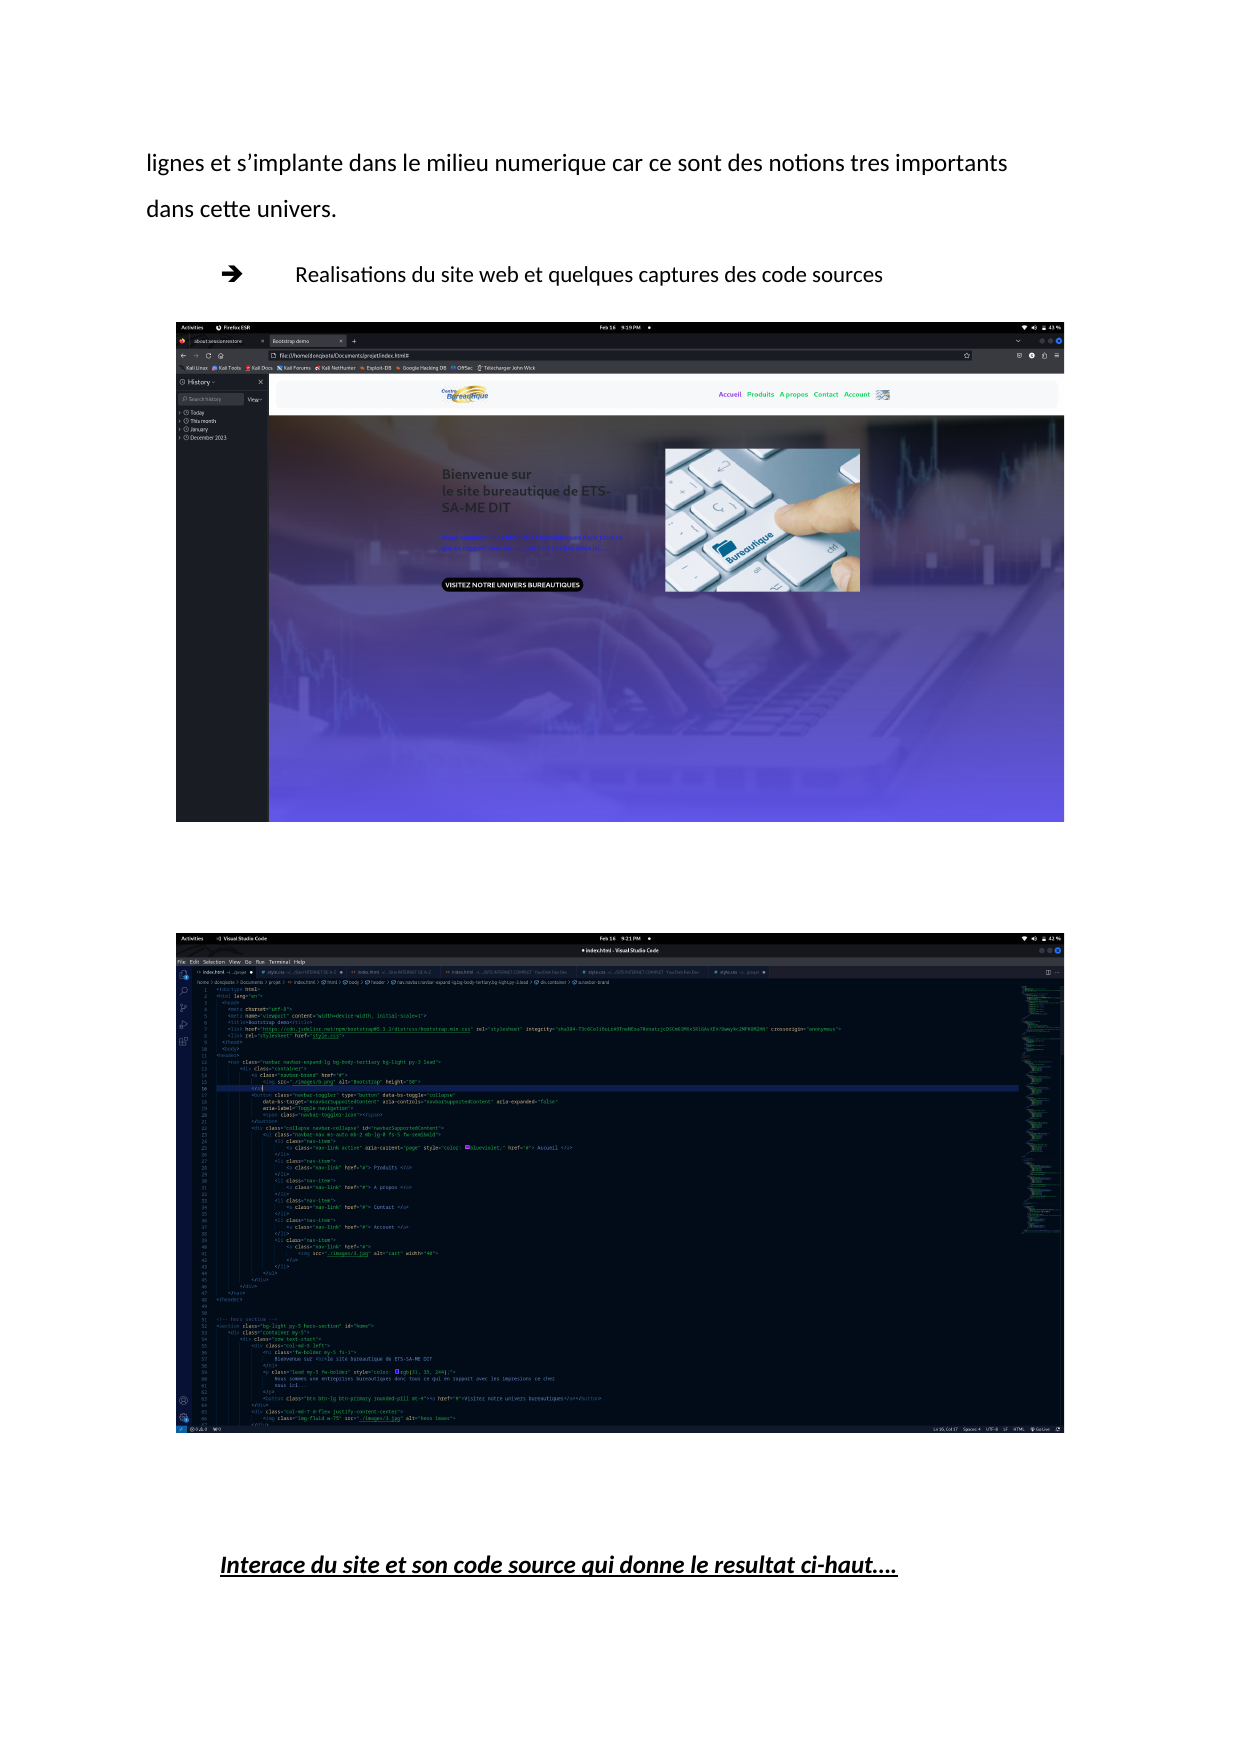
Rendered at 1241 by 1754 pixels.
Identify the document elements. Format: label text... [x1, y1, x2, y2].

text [146, 148, 1034, 224]
list Realisations du site web et quelques captures des code sources [146, 260, 1034, 288]
text Interace du site et son code source qui donne le resultat ci-haut…. [146, 1549, 1034, 1580]
picture [176, 933, 1065, 1433]
picture [176, 322, 1065, 822]
